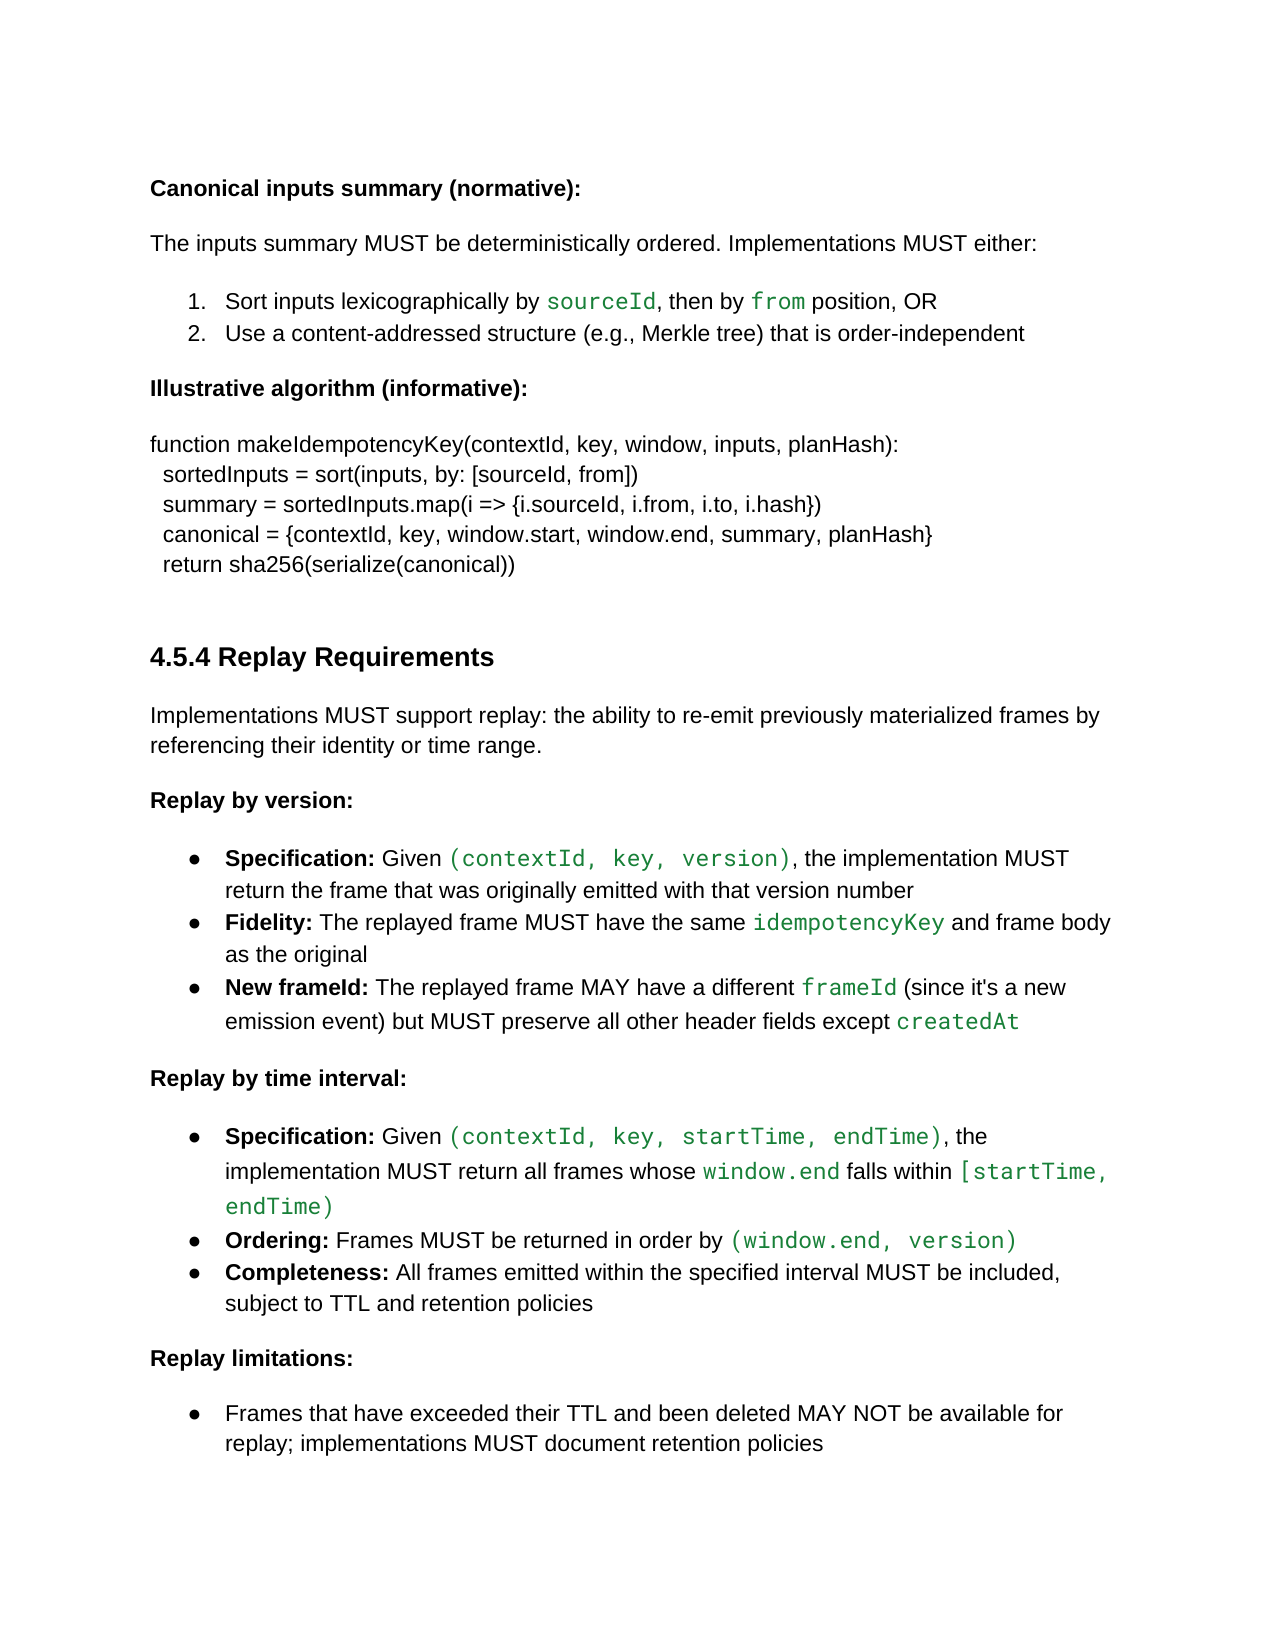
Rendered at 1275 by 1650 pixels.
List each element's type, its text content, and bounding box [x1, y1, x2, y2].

text Illustrative algorithm (informative): [150, 375, 1125, 402]
list Sort inputs lexicographically by sourceId, then by from position, OR [187, 285, 1125, 316]
list Frames that have exceeded their TTL and been deleted MAY NOT be available for replay; implementations MUST document retention policies [187, 1400, 1125, 1457]
text Replay by version: [150, 787, 1125, 814]
list Specification: Given (contextId, key, startTime, endTime), the implementation MUST return all frames whose window.end falls within [startTime, endTime) [187, 1121, 1125, 1220]
list Completeness: All frames emitted within the specified interval MUST be included, subject to TTL and retention policies [187, 1259, 1125, 1316]
text summary = sortedInputs.map(i => {i.sourceId, i.from, i.to, i.hash}) [150, 491, 1125, 517]
list New frameId: The replayed frame MAY have a different frameId (since it's a new emission event) but MUST preserve all other header fields except createdAt [187, 971, 1125, 1036]
text canonical = {contextId, key, window.start, window.end, summary, planHash} [150, 521, 1125, 547]
list Specification: Given (contextId, key, version), the implementation MUST return the frame that was originally emitted with that version number [187, 842, 1125, 903]
text The inputs summary MUST be deterministically ordered. Implementations MUST either: [150, 230, 1125, 257]
text Replay limitations: [150, 1345, 1125, 1371]
subtitle 4.5.4 Replay Requirements [150, 641, 1125, 672]
list Use a content-addressed structure (e.g., Merkle tree) that is order-independent [187, 320, 1125, 346]
list Fidelity: The replayed frame MUST have the same idempotencyKey and frame body as the original [187, 907, 1125, 967]
text sortedInputs = sort(inputs, by: [sourceId, from]) [150, 461, 1125, 487]
text Implementations MUST support replay: the ability to re-emit previously materialized frames by referencing their identity or time range. [150, 702, 1125, 758]
text Canonical inputs summary (normative): [150, 175, 1125, 201]
text return sha256(serialize(canonical)) [150, 551, 1125, 578]
text function makeIdempotencyKey(contextId, key, window, inputs, planHash): [150, 431, 1125, 457]
list Ordering: Frames MUST be returned in order by (window.end, version) [187, 1225, 1125, 1255]
text Replay by time interval: [150, 1065, 1125, 1092]
